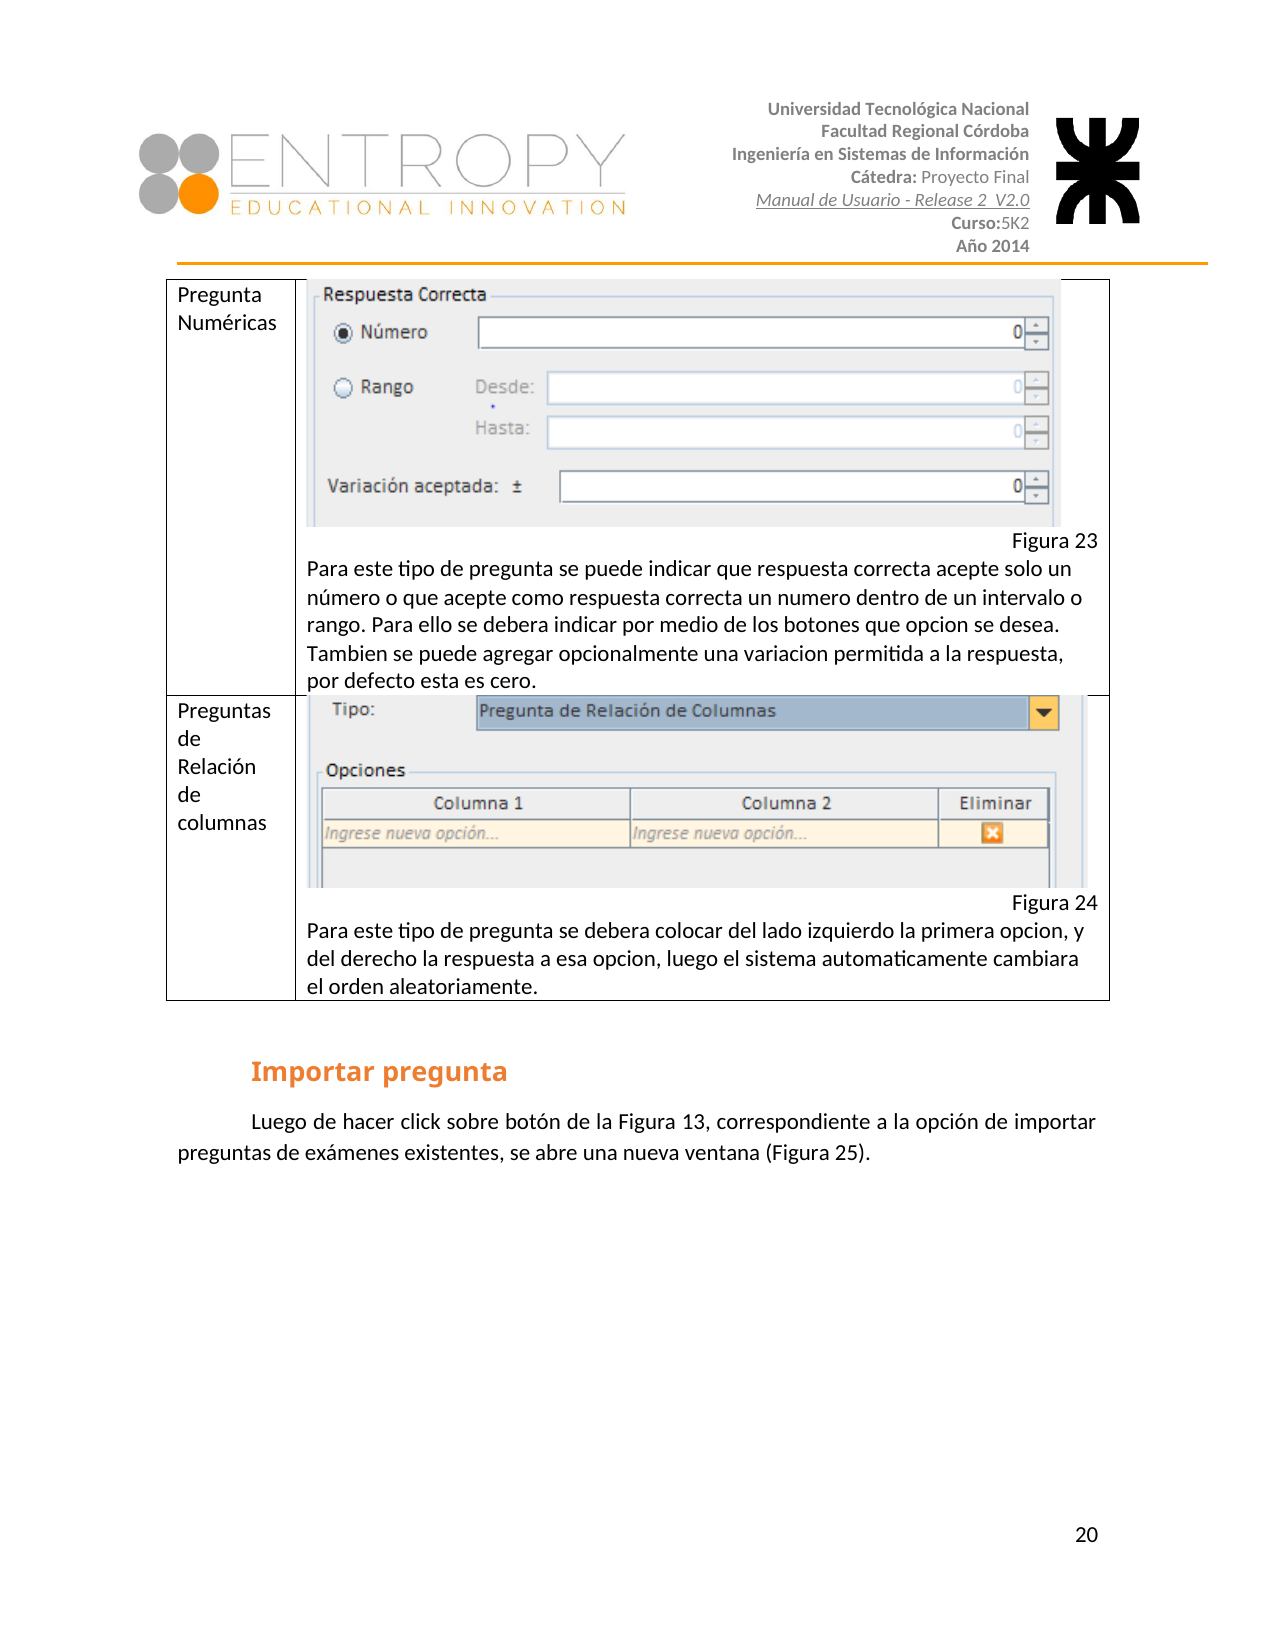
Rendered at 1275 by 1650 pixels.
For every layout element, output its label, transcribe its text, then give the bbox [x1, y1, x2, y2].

table_cell Figura 24 Para este tipo de pregunta se debera colocar del lado izquierdo la primera opcion, y del derecho la respuesta a esa opcion, luego el sistema automaticamente cambiara el orden aleatoriamente. [296, 696, 1109, 1000]
table_cell Preguntas de Relación de columnas [167, 696, 295, 1000]
table_cell Figura 23 Para este tipo de pregunta se puede indicar que respuesta correcta acepte solo un número o que acepte como respuesta correcta un numero dentro de un intervalo o rango. Para ello se debera indicar por medio de los botones que opcion se desea. Tambien se puede agregar opcionalmente una variacion permitida a la respuesta, por defecto esta es cero. [296, 280, 1109, 695]
picture [306, 695, 1088, 888]
subtitle Importar pregunta [177, 1052, 1098, 1089]
table_cell Pregunta Numéricas [167, 280, 295, 695]
picture [122, 119, 643, 229]
text Luego de hacer click sobre botón de la Figura 13, correspondiente a la opción de importar preguntas de exámenes existentes, se abre una nueva ventana (Figura 25). [177, 1107, 1098, 1166]
picture [306, 279, 1062, 527]
